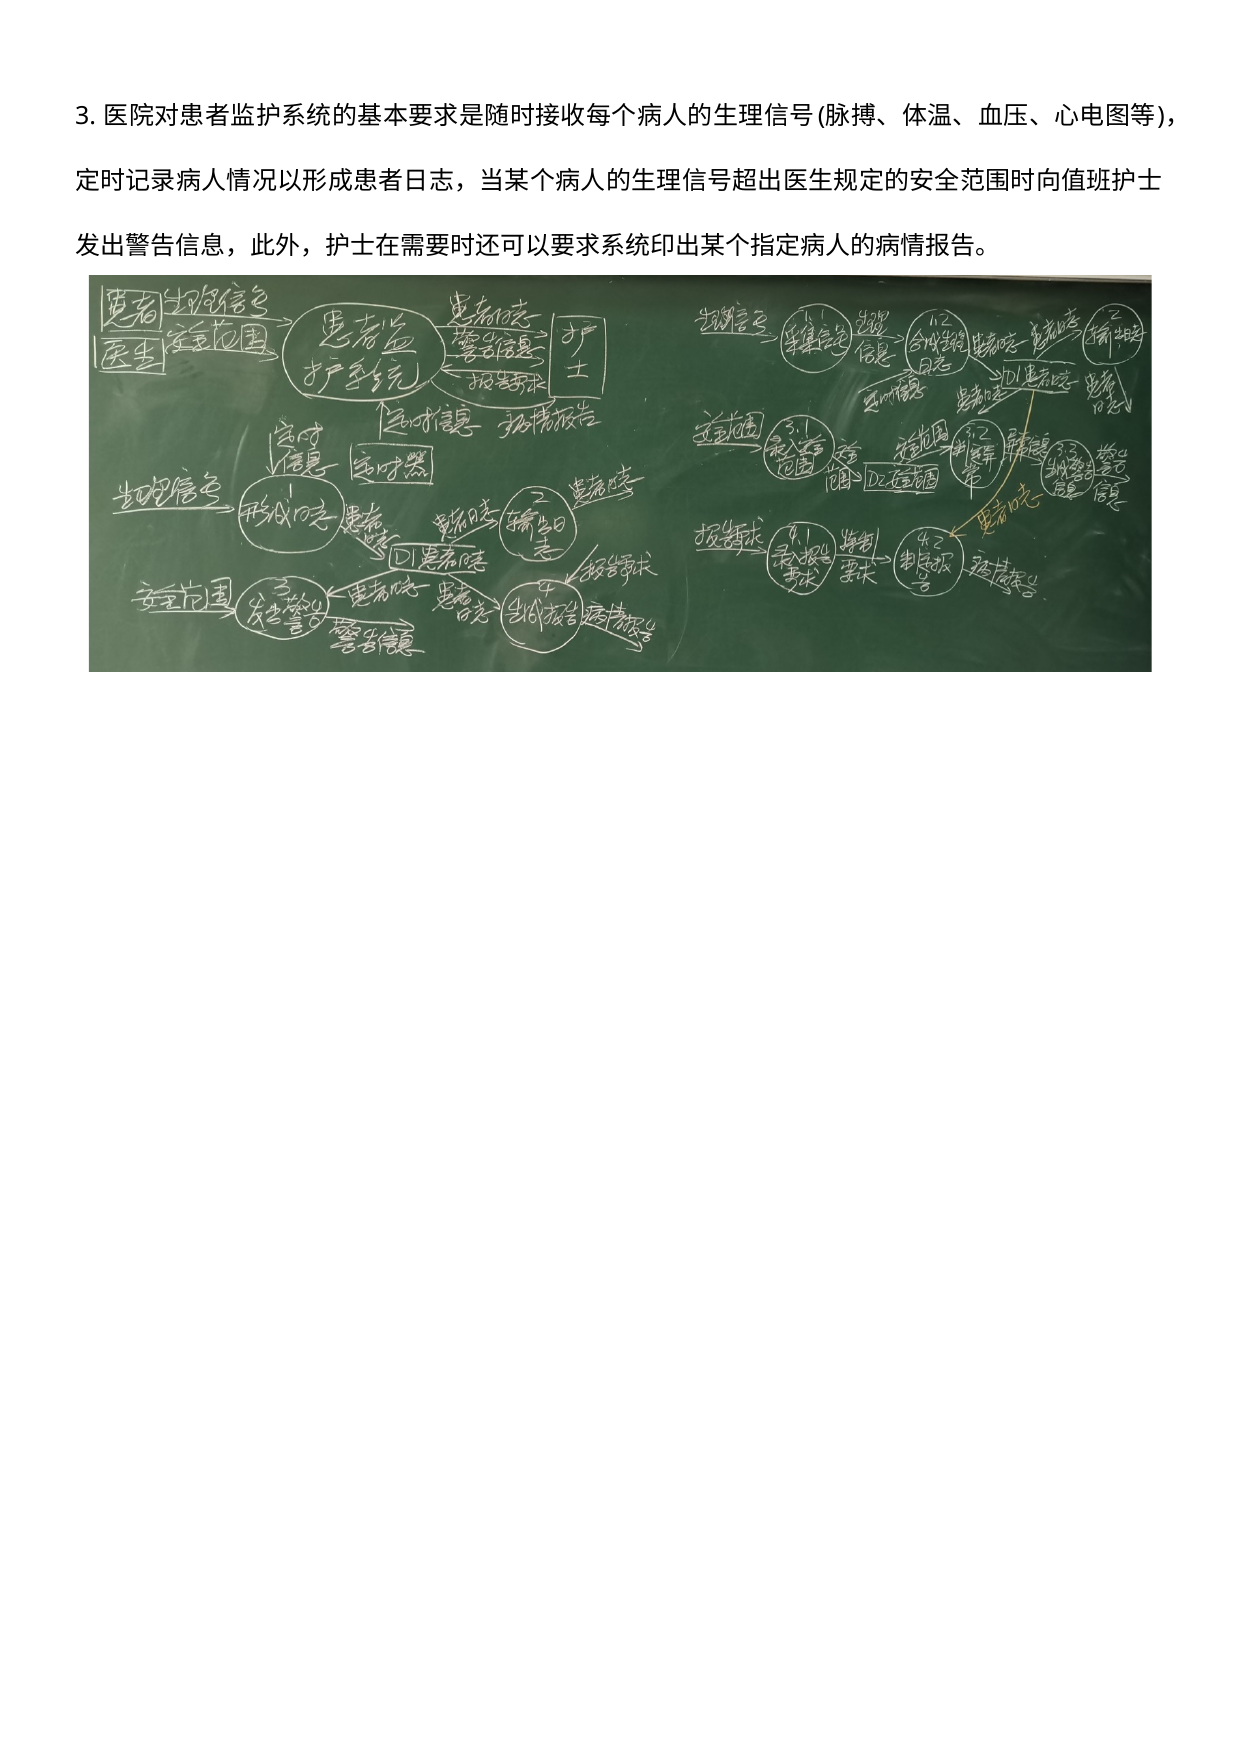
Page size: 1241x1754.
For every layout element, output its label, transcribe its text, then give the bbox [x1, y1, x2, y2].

picture [88, 275, 1152, 672]
text 3. 医院对患者监护系统的基本要求是随时接收每个病人的生理信号(脉搏、体温、血压、心电图等)，定时记录病人情况以形成患者日志，当某个病人的生理信号超出医生规定的安全范围时向值班护士发出警告信息，此外，护士在需要时还可以要求系统印出某个指定病人的病情报告。 [75, 81, 1165, 276]
